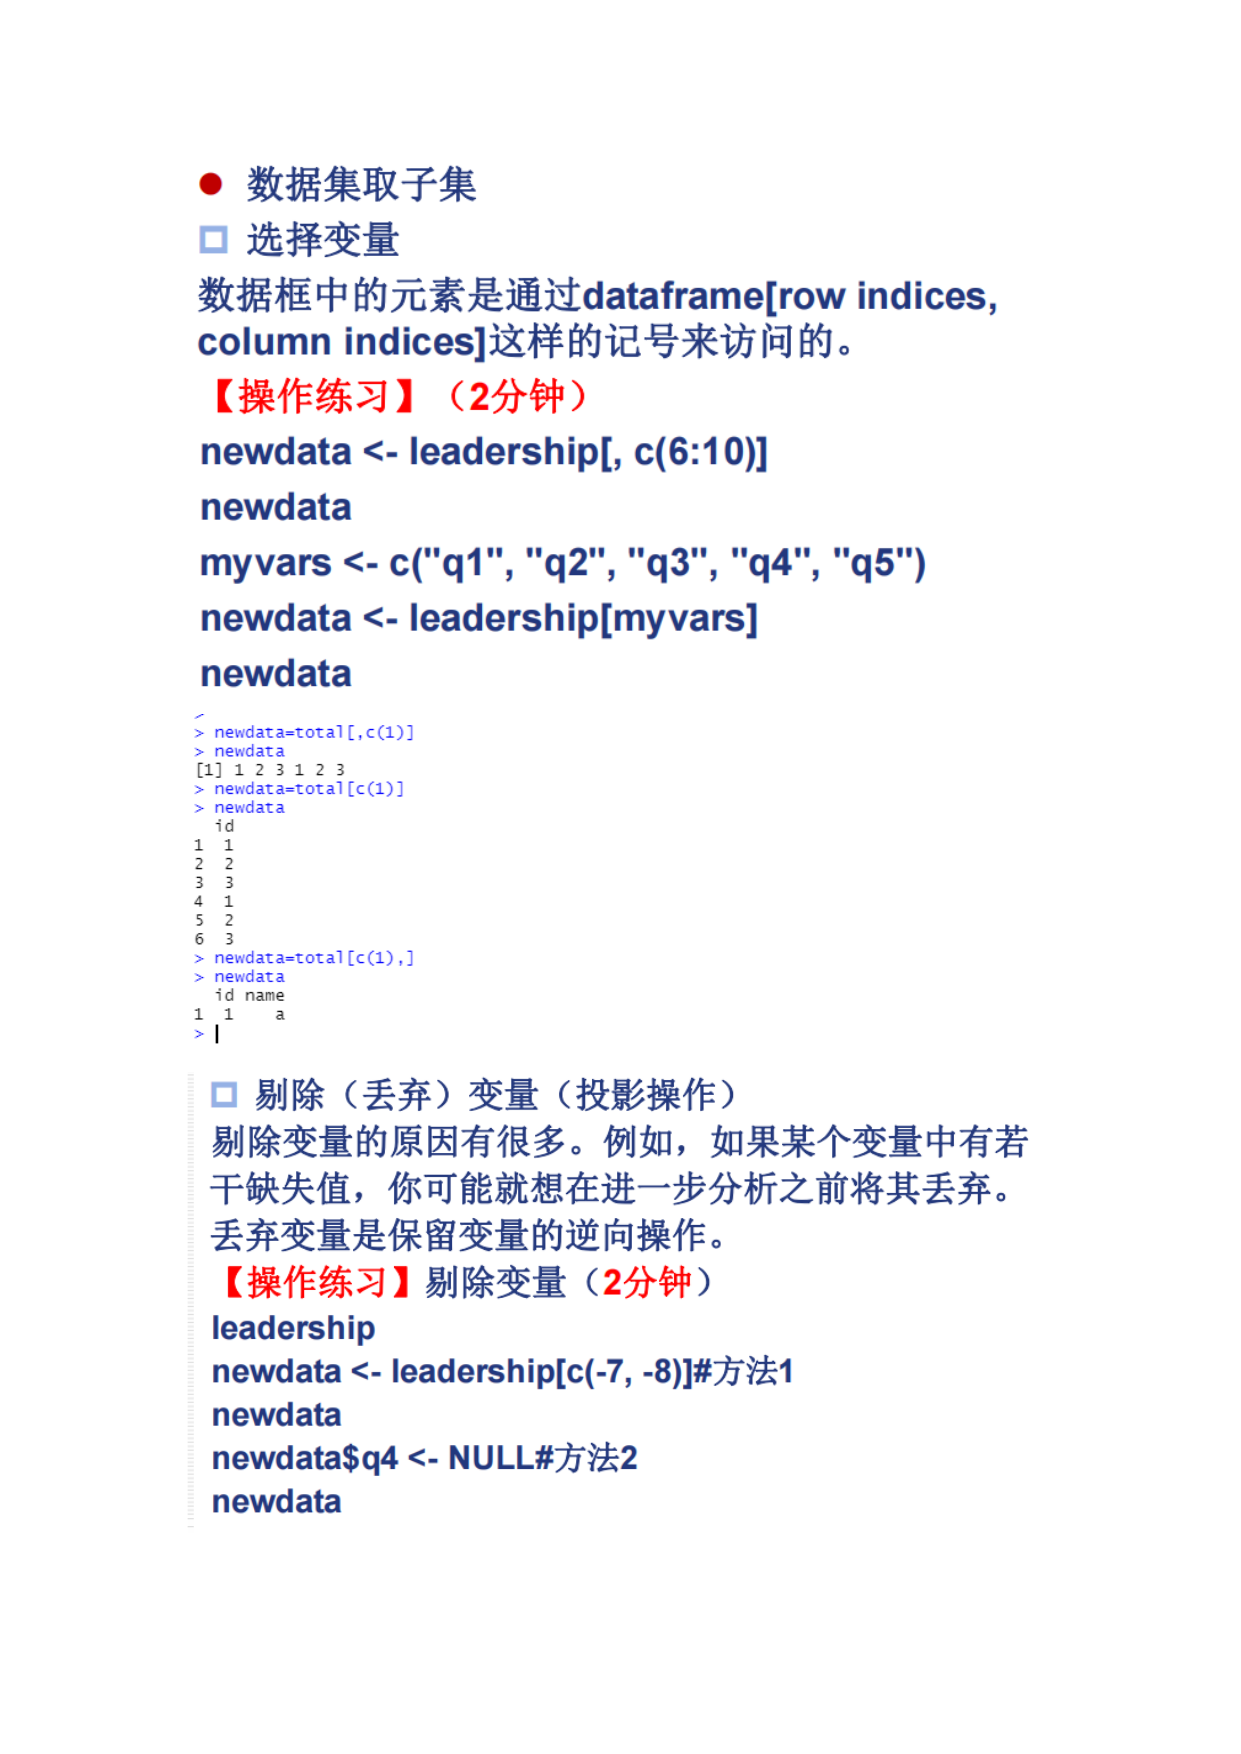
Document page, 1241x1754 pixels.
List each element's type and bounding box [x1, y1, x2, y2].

picture [187, 714, 514, 1051]
picture [187, 162, 1053, 706]
picture [187, 1072, 1053, 1533]
